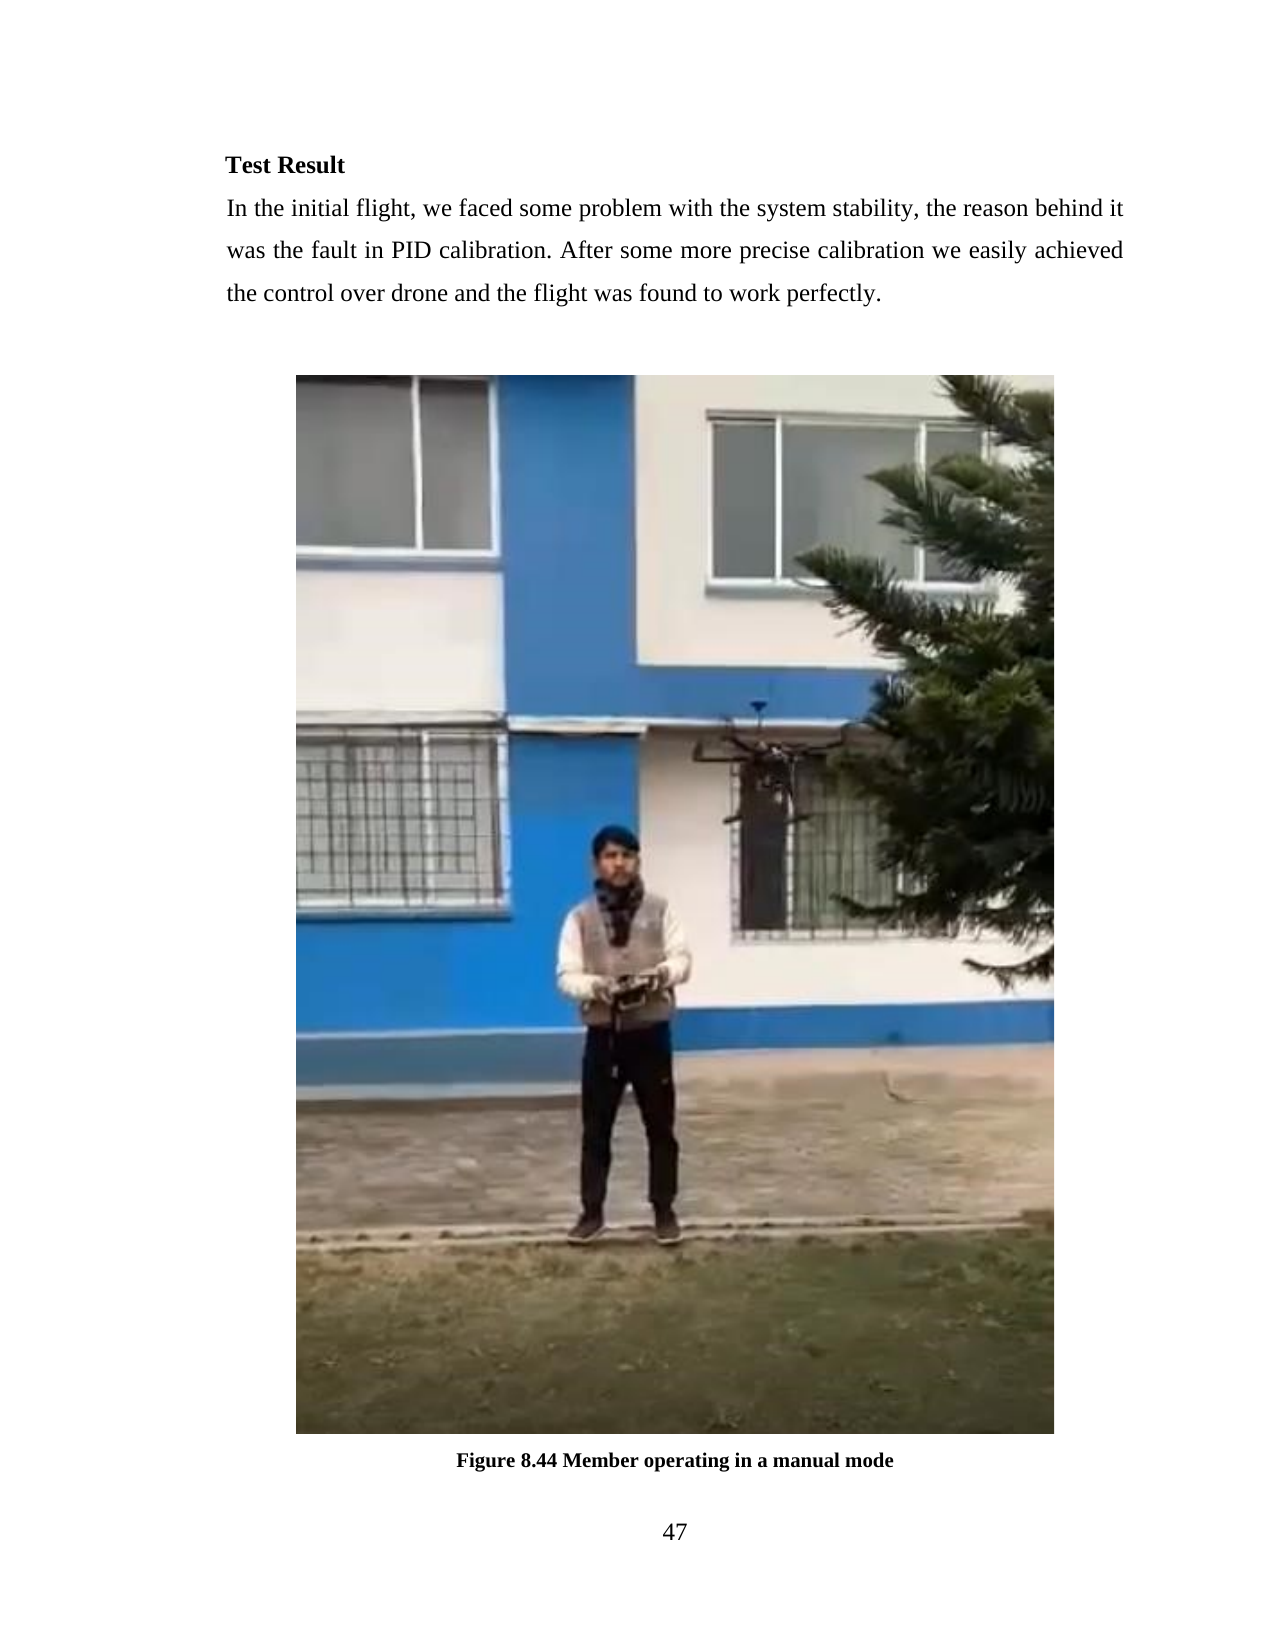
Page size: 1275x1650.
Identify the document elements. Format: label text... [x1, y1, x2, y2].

picture [296, 375, 1055, 1434]
text In the initial flight, we faced some problem with the system stability, the reason behind it was the fault in PID calibration. After some more precise calibration we easily achieved the control over drone and the flight was found to work perfectly. [226, 193, 1125, 307]
text Test Result [225, 150, 1125, 179]
text Figure . Member operating in a manual mode [225, 1448, 1125, 1472]
